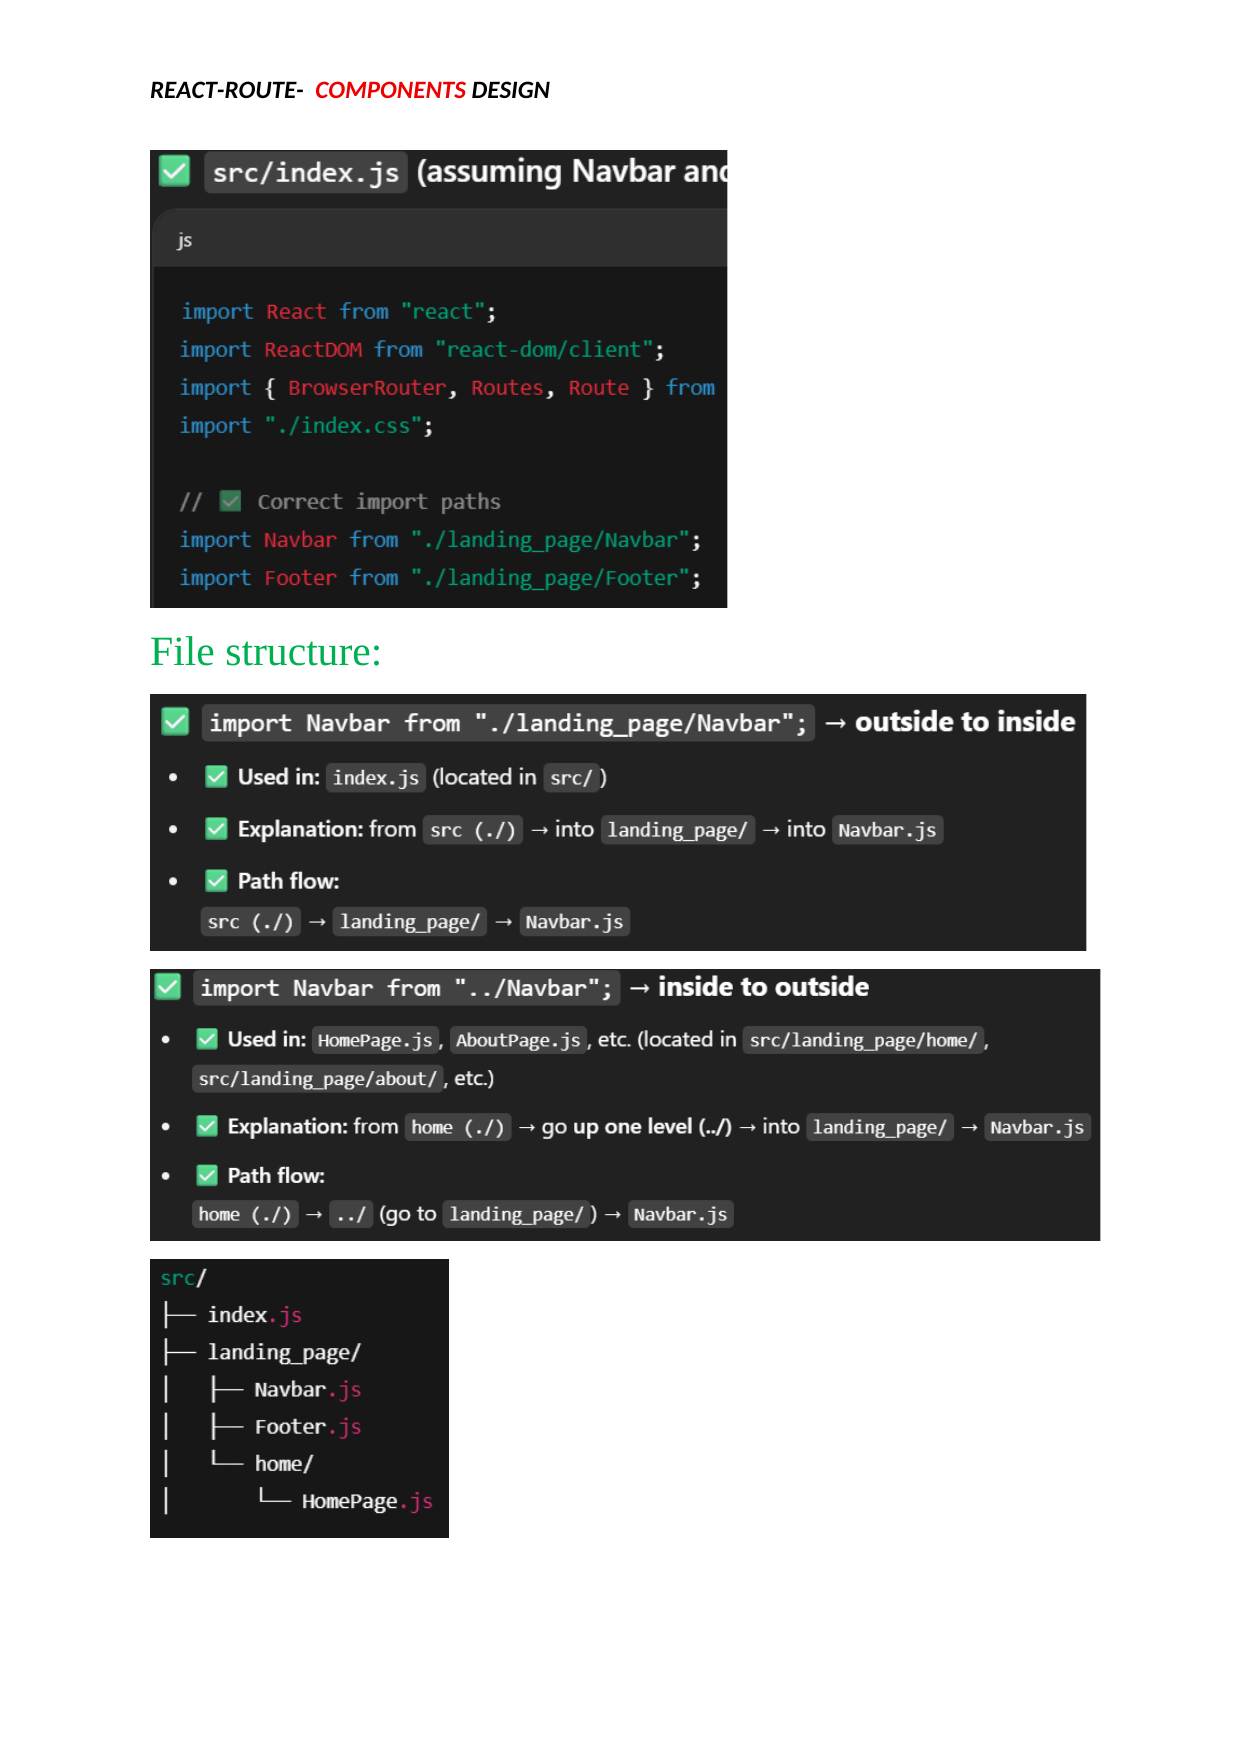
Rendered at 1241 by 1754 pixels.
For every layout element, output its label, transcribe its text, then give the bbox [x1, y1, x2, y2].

text File structure: [150, 626, 1090, 674]
picture [150, 694, 1087, 951]
picture [150, 969, 1101, 1241]
picture [150, 150, 728, 608]
picture [150, 1259, 449, 1538]
